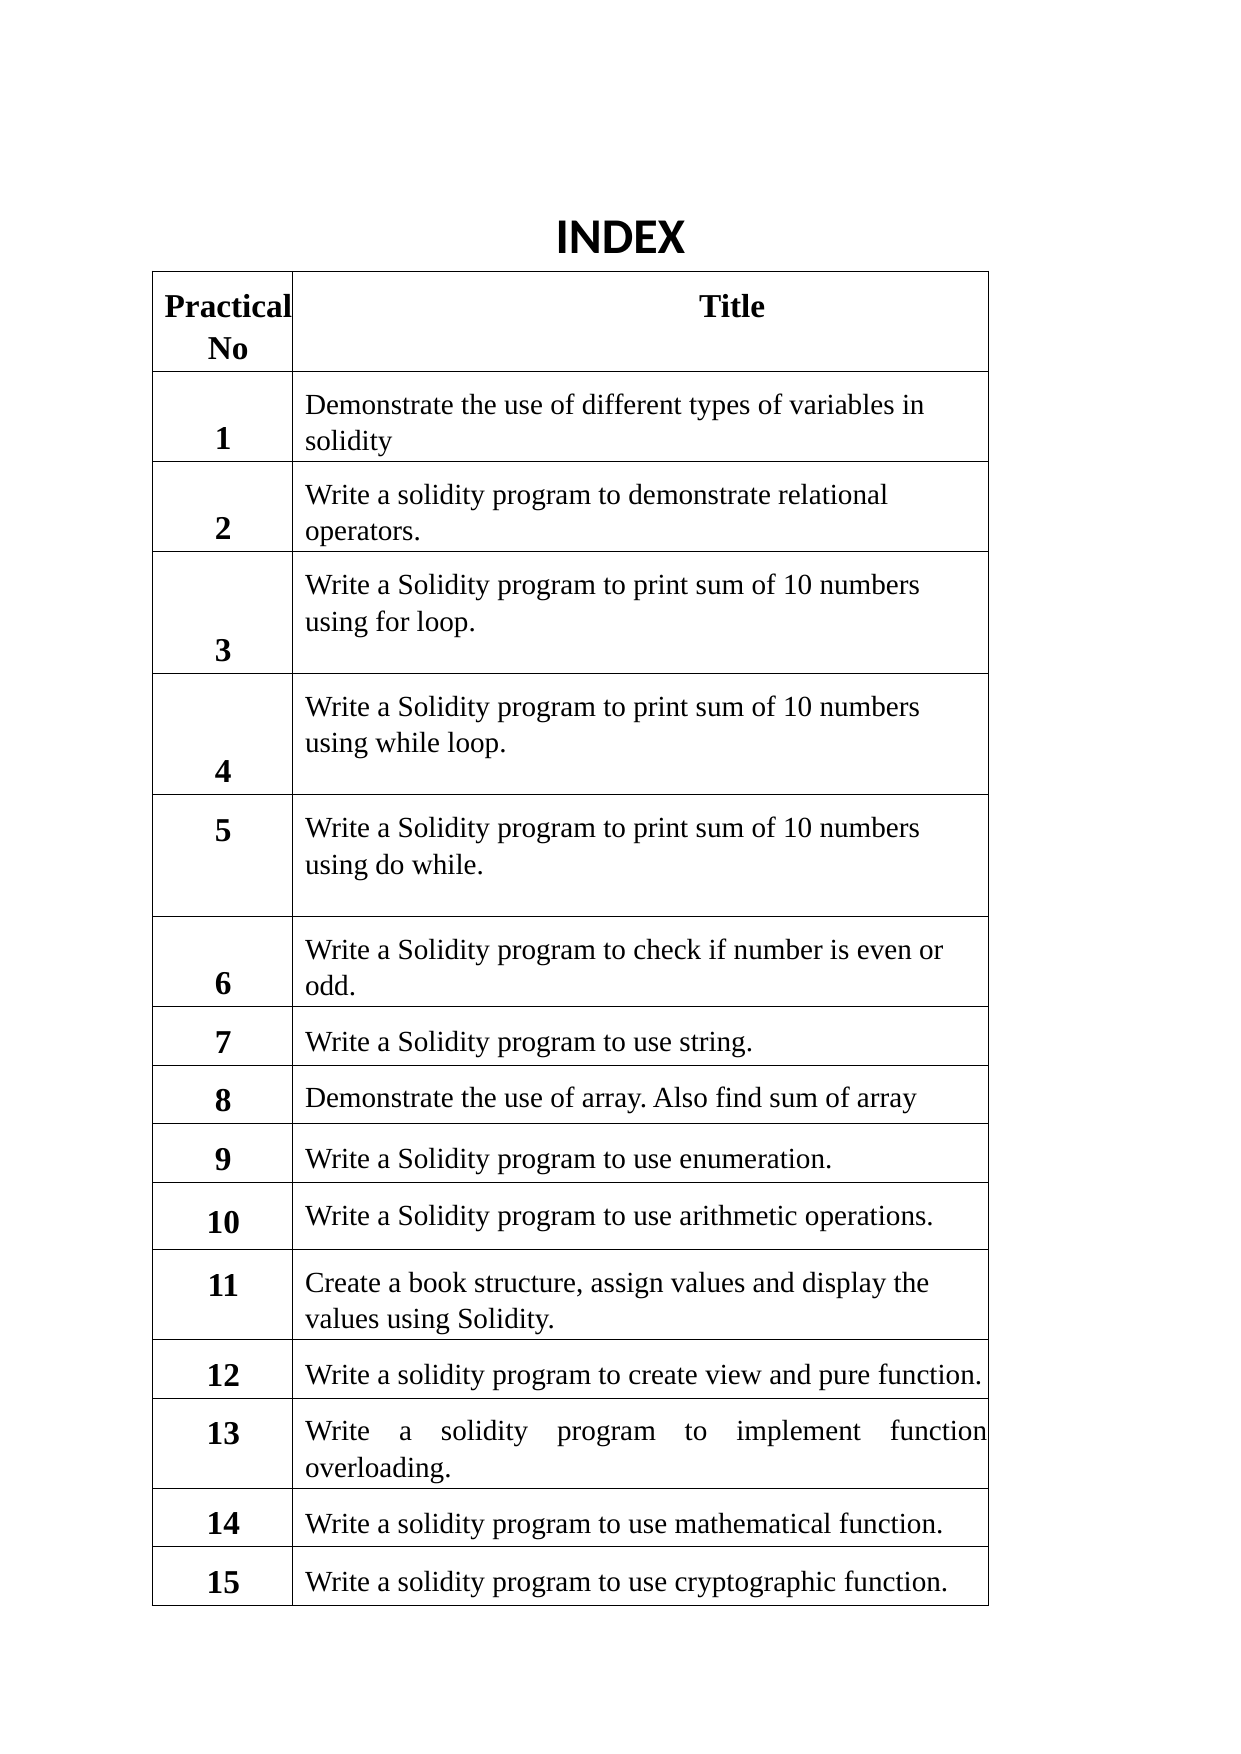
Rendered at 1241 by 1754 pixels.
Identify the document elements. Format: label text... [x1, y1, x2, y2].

table_cell Write a solidity program to use mathematical function. [293, 1489, 988, 1546]
table_cell Write a Solidity program to print sum of 10 numbers using while loop. [293, 674, 988, 794]
table_cell 11 [153, 1250, 292, 1339]
table_cell 3 [153, 552, 292, 673]
table_cell Write a solidity program to use cryptographic function. [293, 1547, 988, 1605]
table_cell Create a book structure, assign values and display the values using Solidity. [293, 1250, 988, 1339]
text INDEX [555, 205, 1077, 266]
table_cell Write a solidity program to demonstrate relational operators. [293, 462, 988, 551]
table_cell 6 [153, 917, 292, 1006]
table_cell 2 [153, 462, 292, 551]
table_cell 7 [153, 1007, 292, 1064]
table_cell Write a Solidity program to check if number is even or odd. [293, 917, 988, 1006]
table_cell 9 [153, 1124, 292, 1182]
table_cell 4 [153, 674, 292, 794]
table_cell 12 [153, 1340, 292, 1397]
table_cell Demonstrate the use of array. Also find sum of array [293, 1066, 988, 1123]
table_header Practical No [153, 272, 292, 371]
table_cell Write a solidity program to implement function overloading. [293, 1399, 988, 1487]
table_cell Write a Solidity program to print sum of 10 numbers using for loop. [293, 552, 988, 673]
table_cell 13 [153, 1399, 292, 1487]
table_cell 15 [153, 1547, 292, 1605]
table_header Title [293, 272, 988, 371]
table_cell Write a Solidity program to use string. [293, 1007, 988, 1064]
table_cell Write a Solidity program to print sum of 10 numbers using do while. [293, 795, 988, 916]
table_cell 5 [153, 795, 292, 916]
table_cell 8 [153, 1066, 292, 1123]
table_cell 10 [153, 1183, 292, 1249]
table_cell 14 [153, 1489, 292, 1546]
table_cell Write a solidity program to create view and pure function. [293, 1340, 988, 1397]
table_cell 1 [153, 372, 292, 461]
table_cell Demonstrate the use of different types of variables in solidity [293, 372, 988, 461]
table_cell Write a Solidity program to use arithmetic operations. [293, 1183, 988, 1249]
table_cell Write a Solidity program to use enumeration. [293, 1124, 988, 1182]
